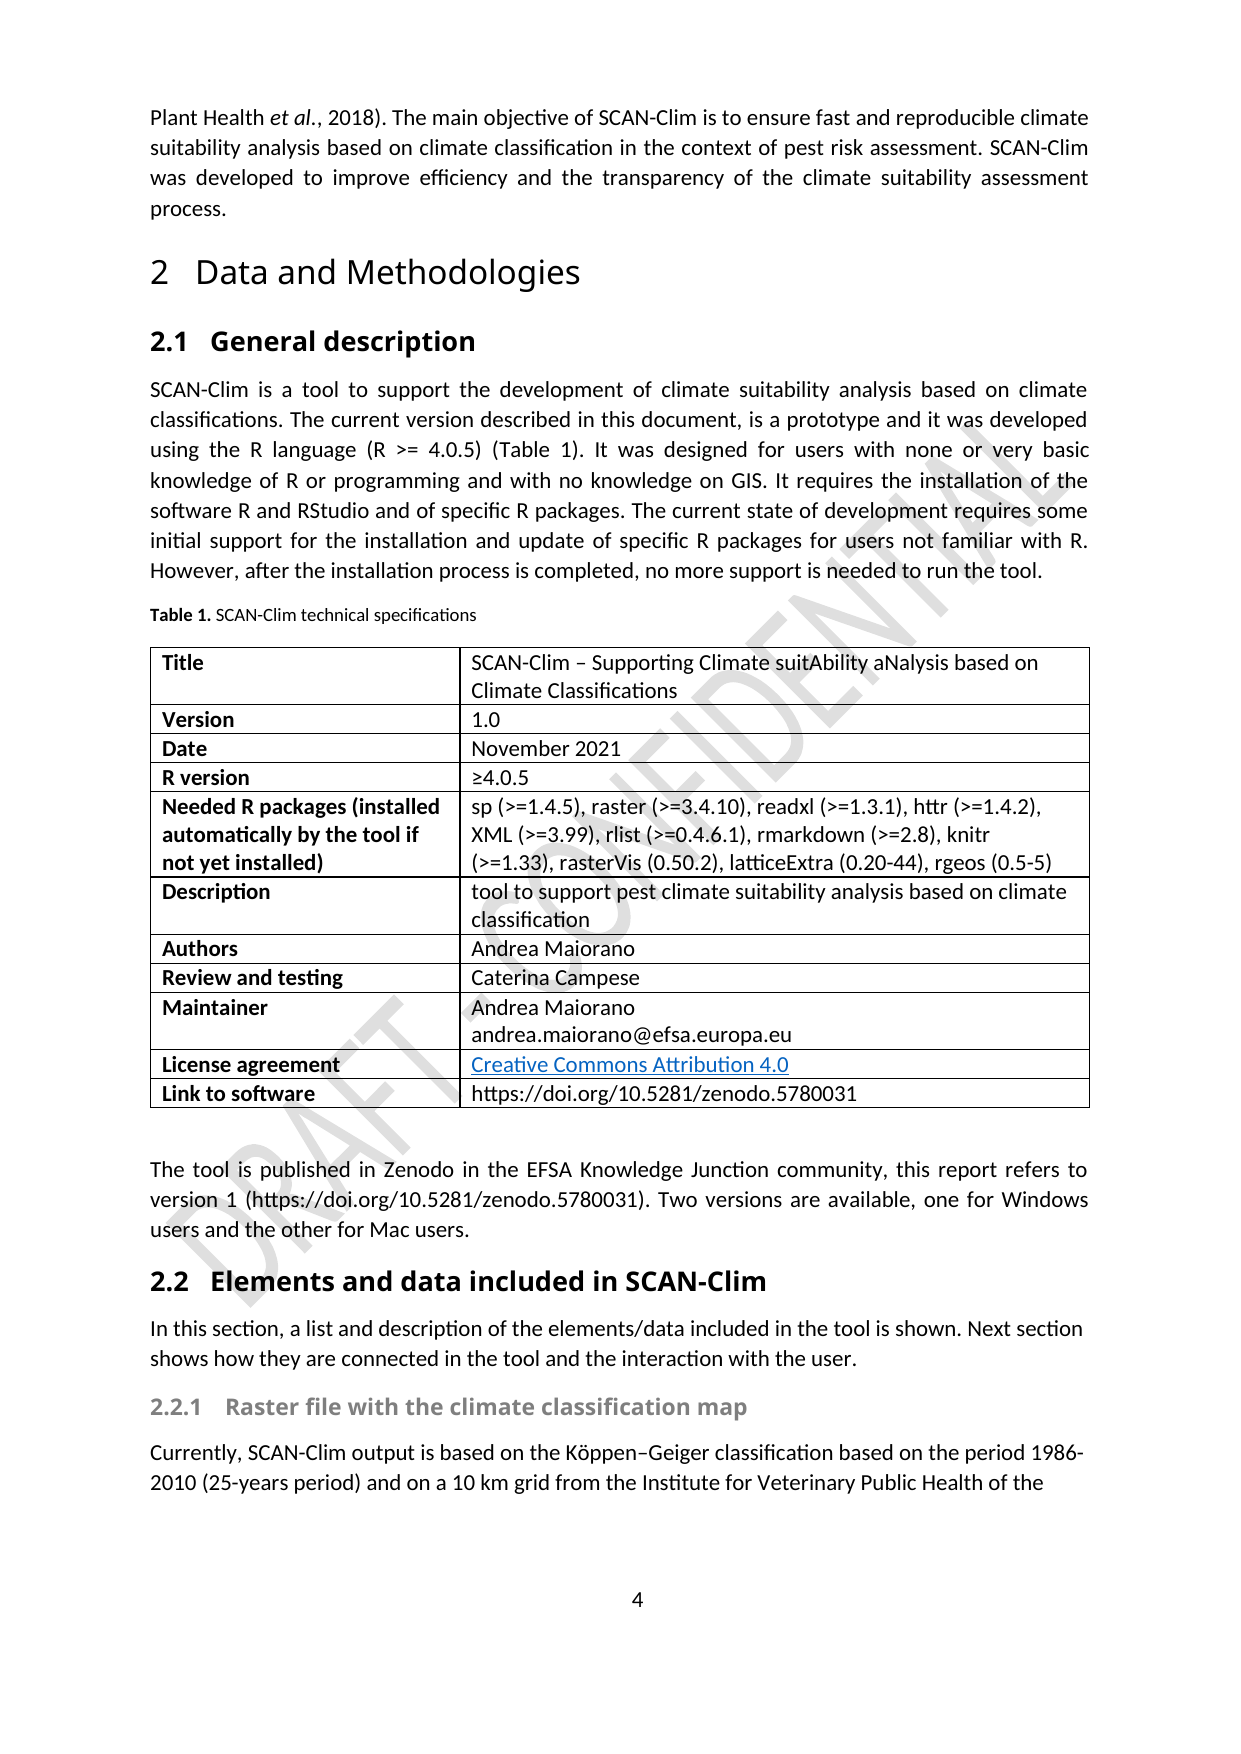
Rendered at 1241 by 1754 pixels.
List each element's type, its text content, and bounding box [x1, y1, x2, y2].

table_cell https://doi.org/10.5281/zenodo.5780031 [461, 1079, 1089, 1107]
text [150, 103, 1090, 222]
text The tool is published in Zenodo in the EFSA Knowledge Junction community, this report refers to version 1 (https://doi.org/10.5281/zenodo.5780031). Two versions are available, one for Windows users and the other for Mac users. [150, 1155, 1090, 1243]
table_cell Maintainer [151, 993, 459, 1049]
table_cell Needed R packages (installed automatically by the tool if not yet installed) [151, 792, 459, 876]
table_cell tool to support pest climate suitability analysis based on climate classification [461, 878, 1089, 933]
table_cell Review and testing [151, 964, 459, 992]
table_cell Version [151, 705, 459, 733]
subtitle General description [150, 323, 1090, 360]
table_cell Andrea Maiorano andrea.maiorano@efsa.europa.eu [461, 993, 1089, 1049]
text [150, 1438, 1090, 1526]
subtitle Raster file with the climate classification map [150, 1391, 1090, 1423]
text Table 1. SCAN-Clim technical specifications [150, 603, 1090, 626]
table_cell Creative Commons Attribution 4.0 [461, 1050, 1089, 1078]
table_cell 1.0 [461, 705, 1089, 733]
table_cell Link to software [151, 1079, 459, 1107]
table_header SCAN-Clim – Supporting Climate suitAbility aNalysis based on Climate Classifications [461, 648, 1089, 704]
table_cell November 2021 [461, 734, 1089, 762]
table_cell License agreement [151, 1050, 459, 1078]
table_cell Caterina Campese [461, 964, 1089, 992]
table_header Title [151, 648, 459, 704]
table_cell Authors [151, 935, 459, 962]
table_cell Andrea Maiorano [461, 935, 1089, 962]
text SCAN-Clim is a tool to support the development of climate suitability analysis based on climate classifications. The current version described in this document, is a prototype and it was developed using the R language (R >= 4.0.5) (Table 1). It was designed for users with none or very basic knowledge of R or programming and with no knowledge on GIS. It requires the installation of the software R and RStudio and of specific R packages. The current state of development requires some initial support for the installation and update of specific R packages for users not familiar with R. However, after the installation process is completed, no more support is needed to run the tool. [150, 375, 1090, 584]
table_cell Date [151, 734, 459, 762]
table_cell ≥4.0.5 [461, 763, 1089, 791]
table_cell Description [151, 878, 459, 933]
table_cell sp (>=1.4.5), raster (>=3.4.10), readxl (>=1.3.1), httr (>=1.4.2), XML (>=3.99), rlist (>=0.4.6.1), rmarkdown (>=2.8), knitr (>=1.33), rasterVis (0.50.2), latticeExtra (0.20-44), rgeos (0.5-5) [461, 792, 1089, 876]
text In this section, a list and description of the elements/data included in the tool is shown. Next section shows how they are connected in the tool and the interaction with the user. [150, 1314, 1090, 1372]
subtitle Elements and data included in SCAN-Clim [150, 1262, 1090, 1299]
table_cell R version [151, 763, 459, 791]
subtitle Data and Methodologies [150, 249, 1090, 294]
